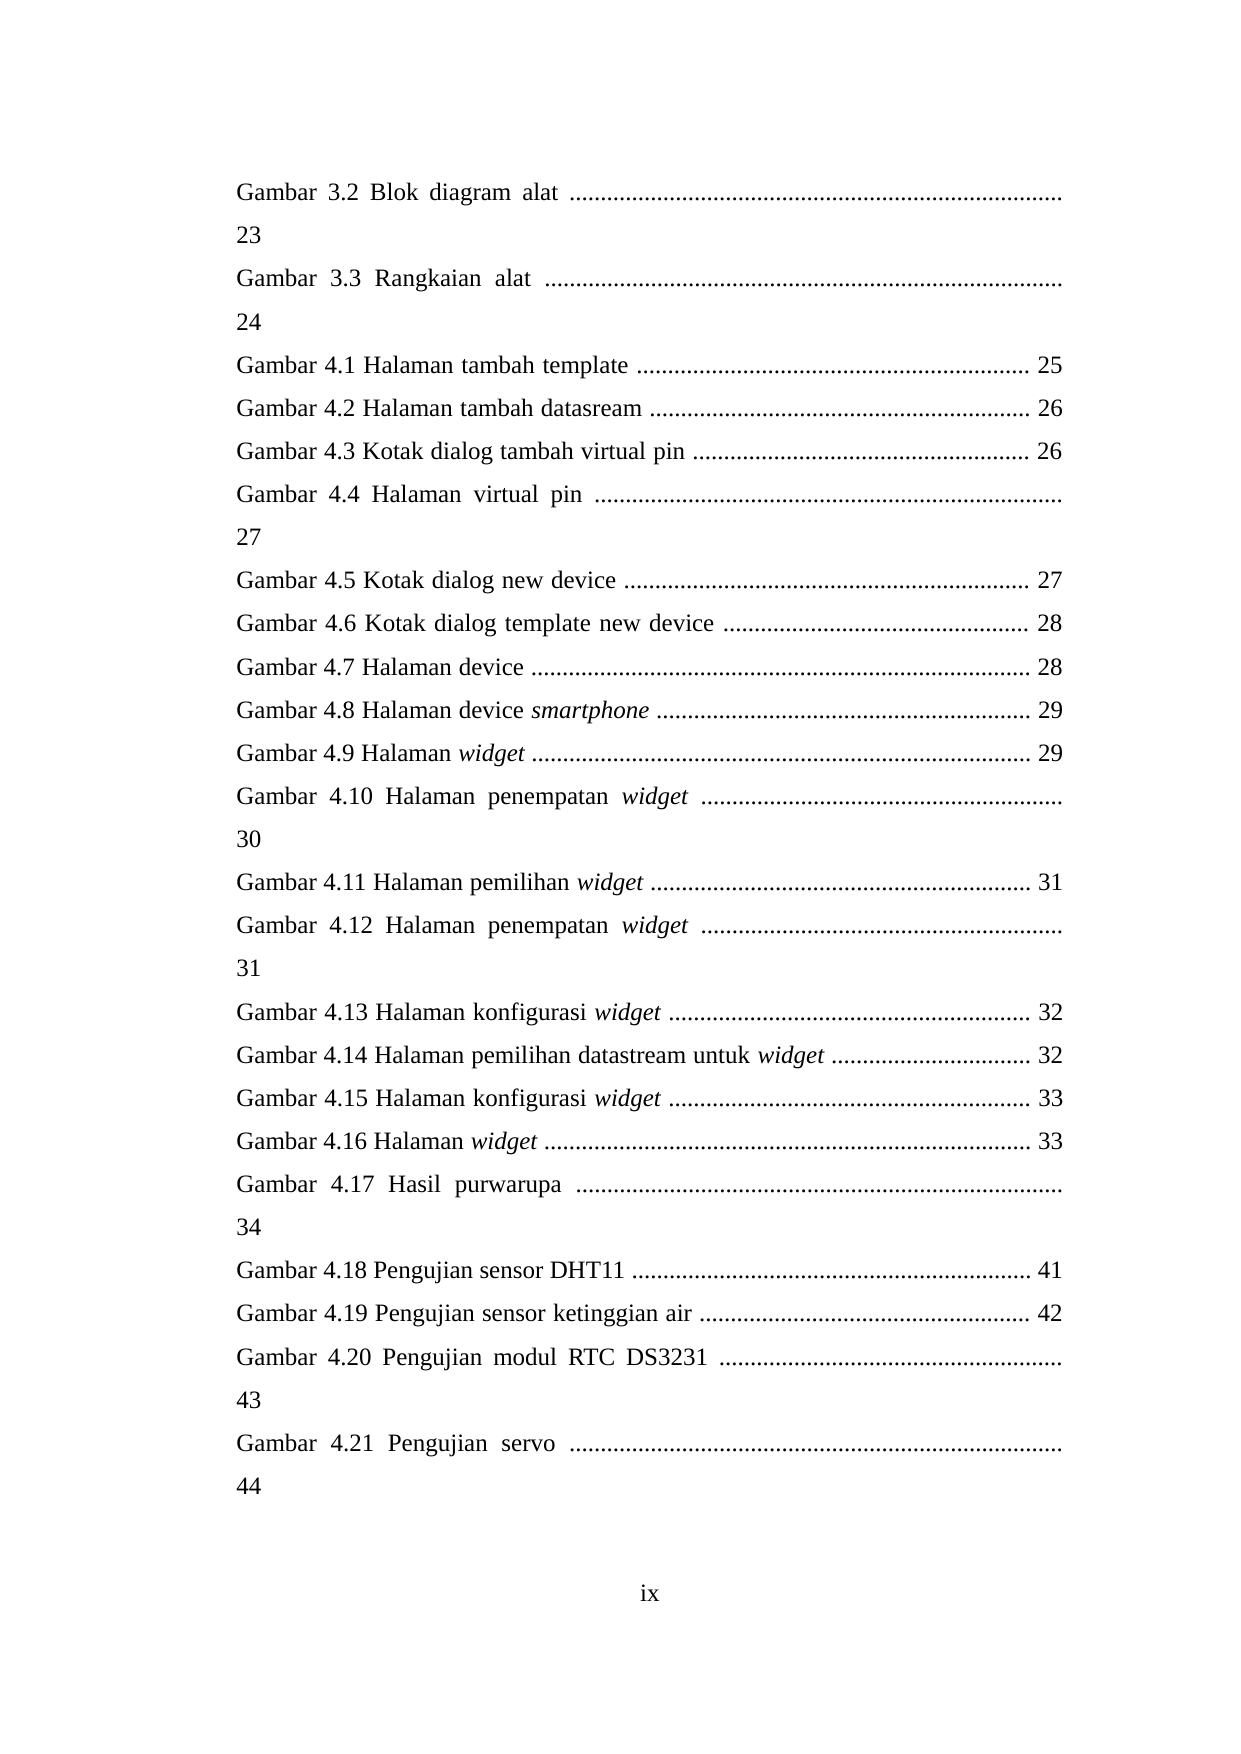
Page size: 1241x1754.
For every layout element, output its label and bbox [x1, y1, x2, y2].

text [236, 177, 1063, 1500]
